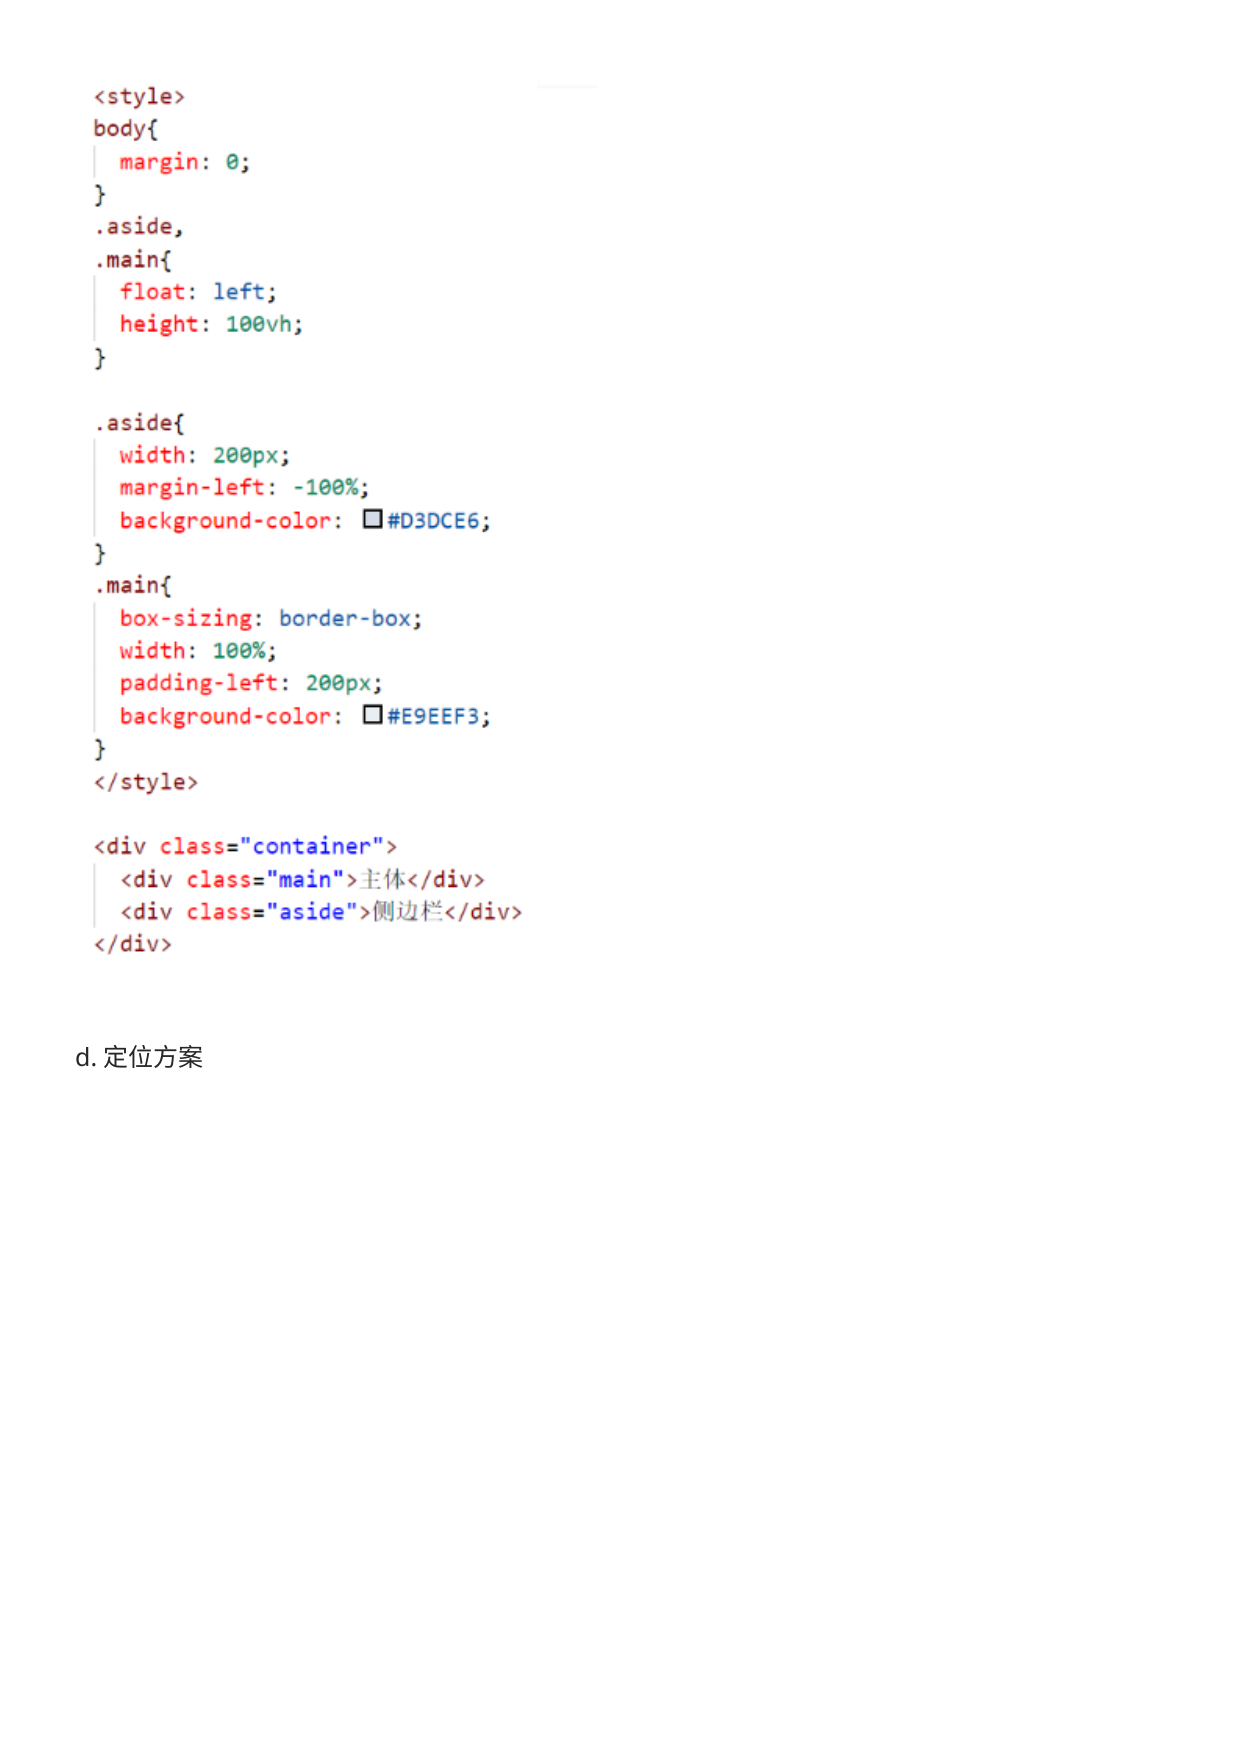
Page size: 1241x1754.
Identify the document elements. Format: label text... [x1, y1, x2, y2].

list 定位方案 [75, 1023, 1165, 1088]
picture [75, 80, 597, 972]
